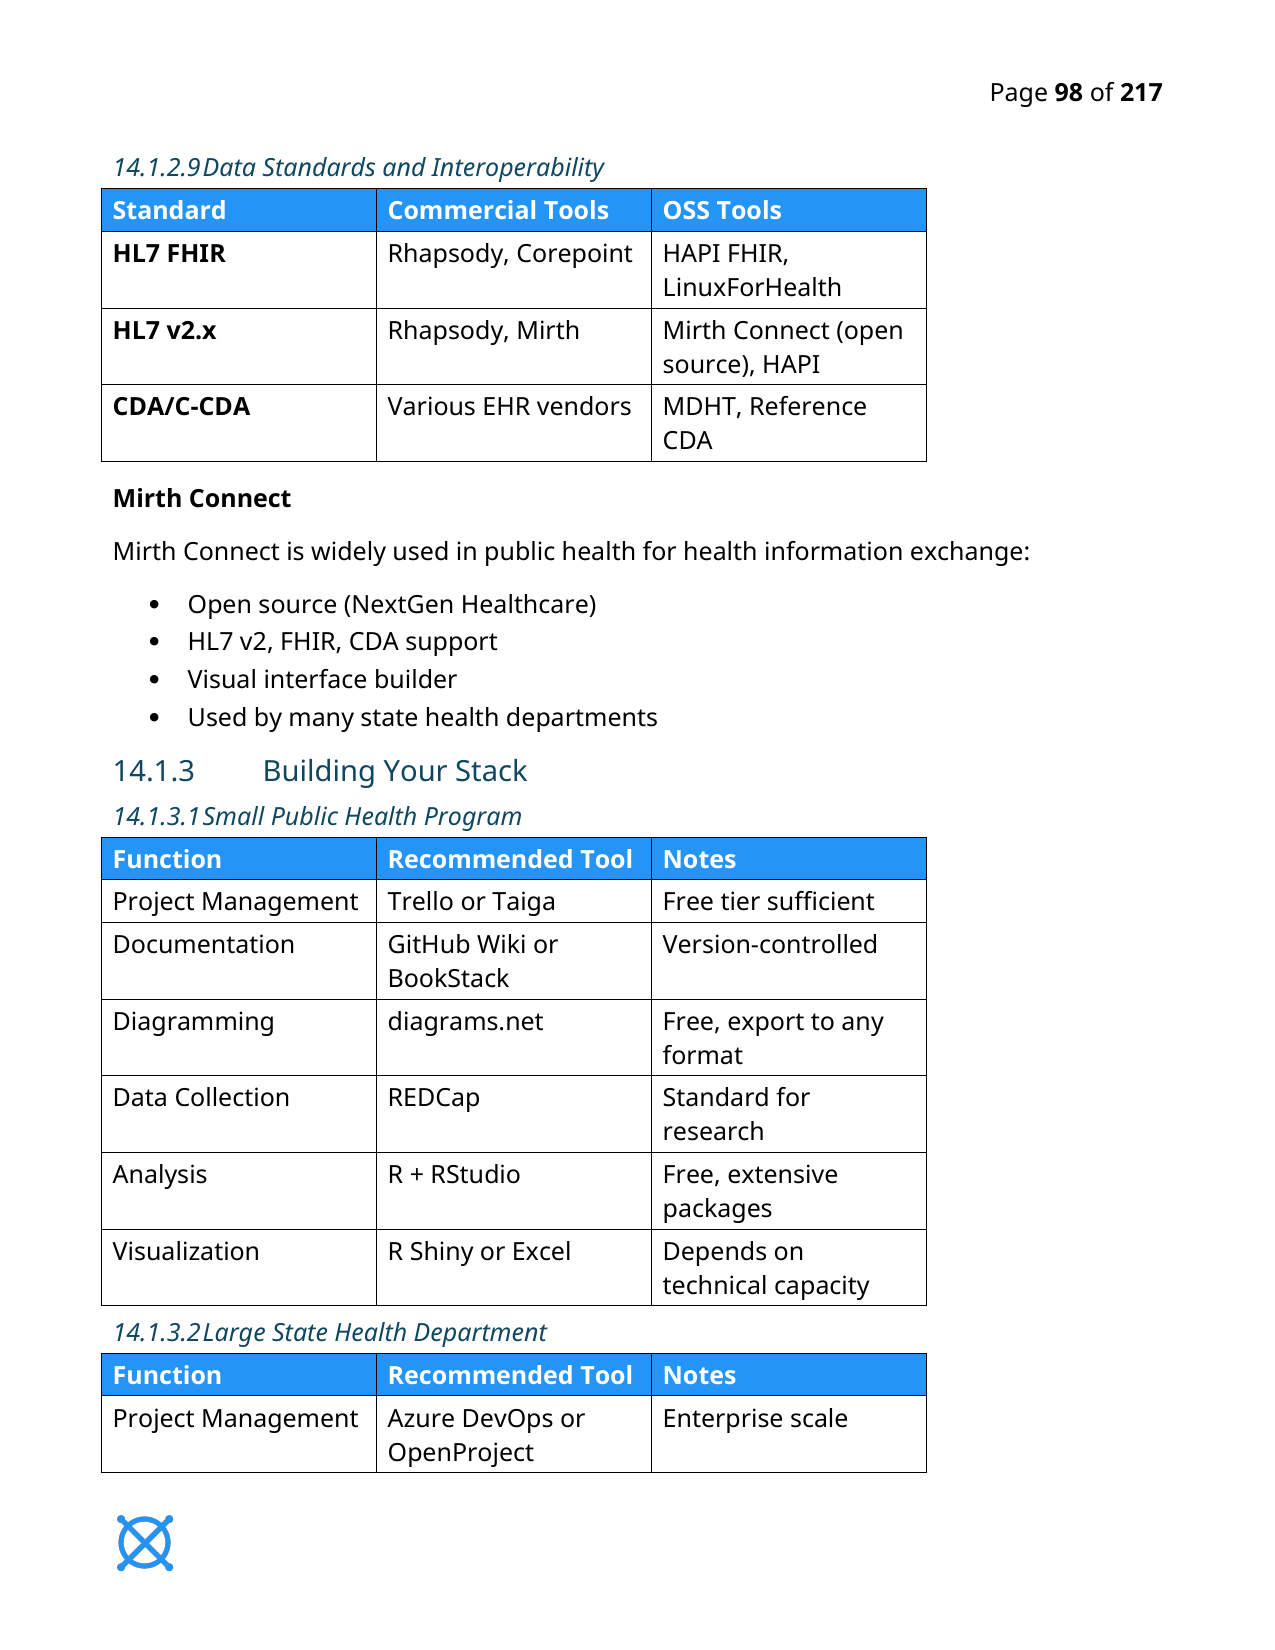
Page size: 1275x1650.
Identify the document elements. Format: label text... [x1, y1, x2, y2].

text Mirth Connect is widely used in public health for health information exchange: [112, 533, 1162, 567]
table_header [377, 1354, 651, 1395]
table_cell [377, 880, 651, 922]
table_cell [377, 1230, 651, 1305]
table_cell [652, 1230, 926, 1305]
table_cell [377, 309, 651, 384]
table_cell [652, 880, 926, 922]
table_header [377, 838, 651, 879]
subtitle Data Standards and Interoperability [112, 150, 1162, 184]
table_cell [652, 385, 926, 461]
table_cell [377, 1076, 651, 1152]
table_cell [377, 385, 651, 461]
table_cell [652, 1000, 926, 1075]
subtitle Large State Health Department [112, 1314, 1162, 1349]
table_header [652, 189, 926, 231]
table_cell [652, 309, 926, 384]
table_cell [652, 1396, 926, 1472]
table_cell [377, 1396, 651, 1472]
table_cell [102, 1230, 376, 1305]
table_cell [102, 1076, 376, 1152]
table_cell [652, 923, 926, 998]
list HL7 v2, FHIR, CDA support [150, 624, 1162, 658]
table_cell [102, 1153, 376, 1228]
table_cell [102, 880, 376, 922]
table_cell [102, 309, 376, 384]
list Visual interface builder [150, 662, 1162, 696]
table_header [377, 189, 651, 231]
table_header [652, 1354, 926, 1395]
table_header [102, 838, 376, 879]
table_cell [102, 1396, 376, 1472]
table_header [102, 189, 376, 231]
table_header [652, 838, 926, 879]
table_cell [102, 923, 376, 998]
picture [112, 1511, 177, 1575]
text Mirth Connect [112, 481, 1162, 515]
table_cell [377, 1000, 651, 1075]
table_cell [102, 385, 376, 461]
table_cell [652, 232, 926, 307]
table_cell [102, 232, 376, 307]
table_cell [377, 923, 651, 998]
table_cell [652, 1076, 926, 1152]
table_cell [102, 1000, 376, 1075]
subtitle Small Public Health Program [112, 798, 1162, 832]
list Used by many state health departments [150, 700, 1162, 734]
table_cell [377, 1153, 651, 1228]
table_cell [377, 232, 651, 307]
subtitle Building Your Stack [112, 750, 1162, 790]
list Open source (NextGen Healthcare) [150, 586, 1162, 620]
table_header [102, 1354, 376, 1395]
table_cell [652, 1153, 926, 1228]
